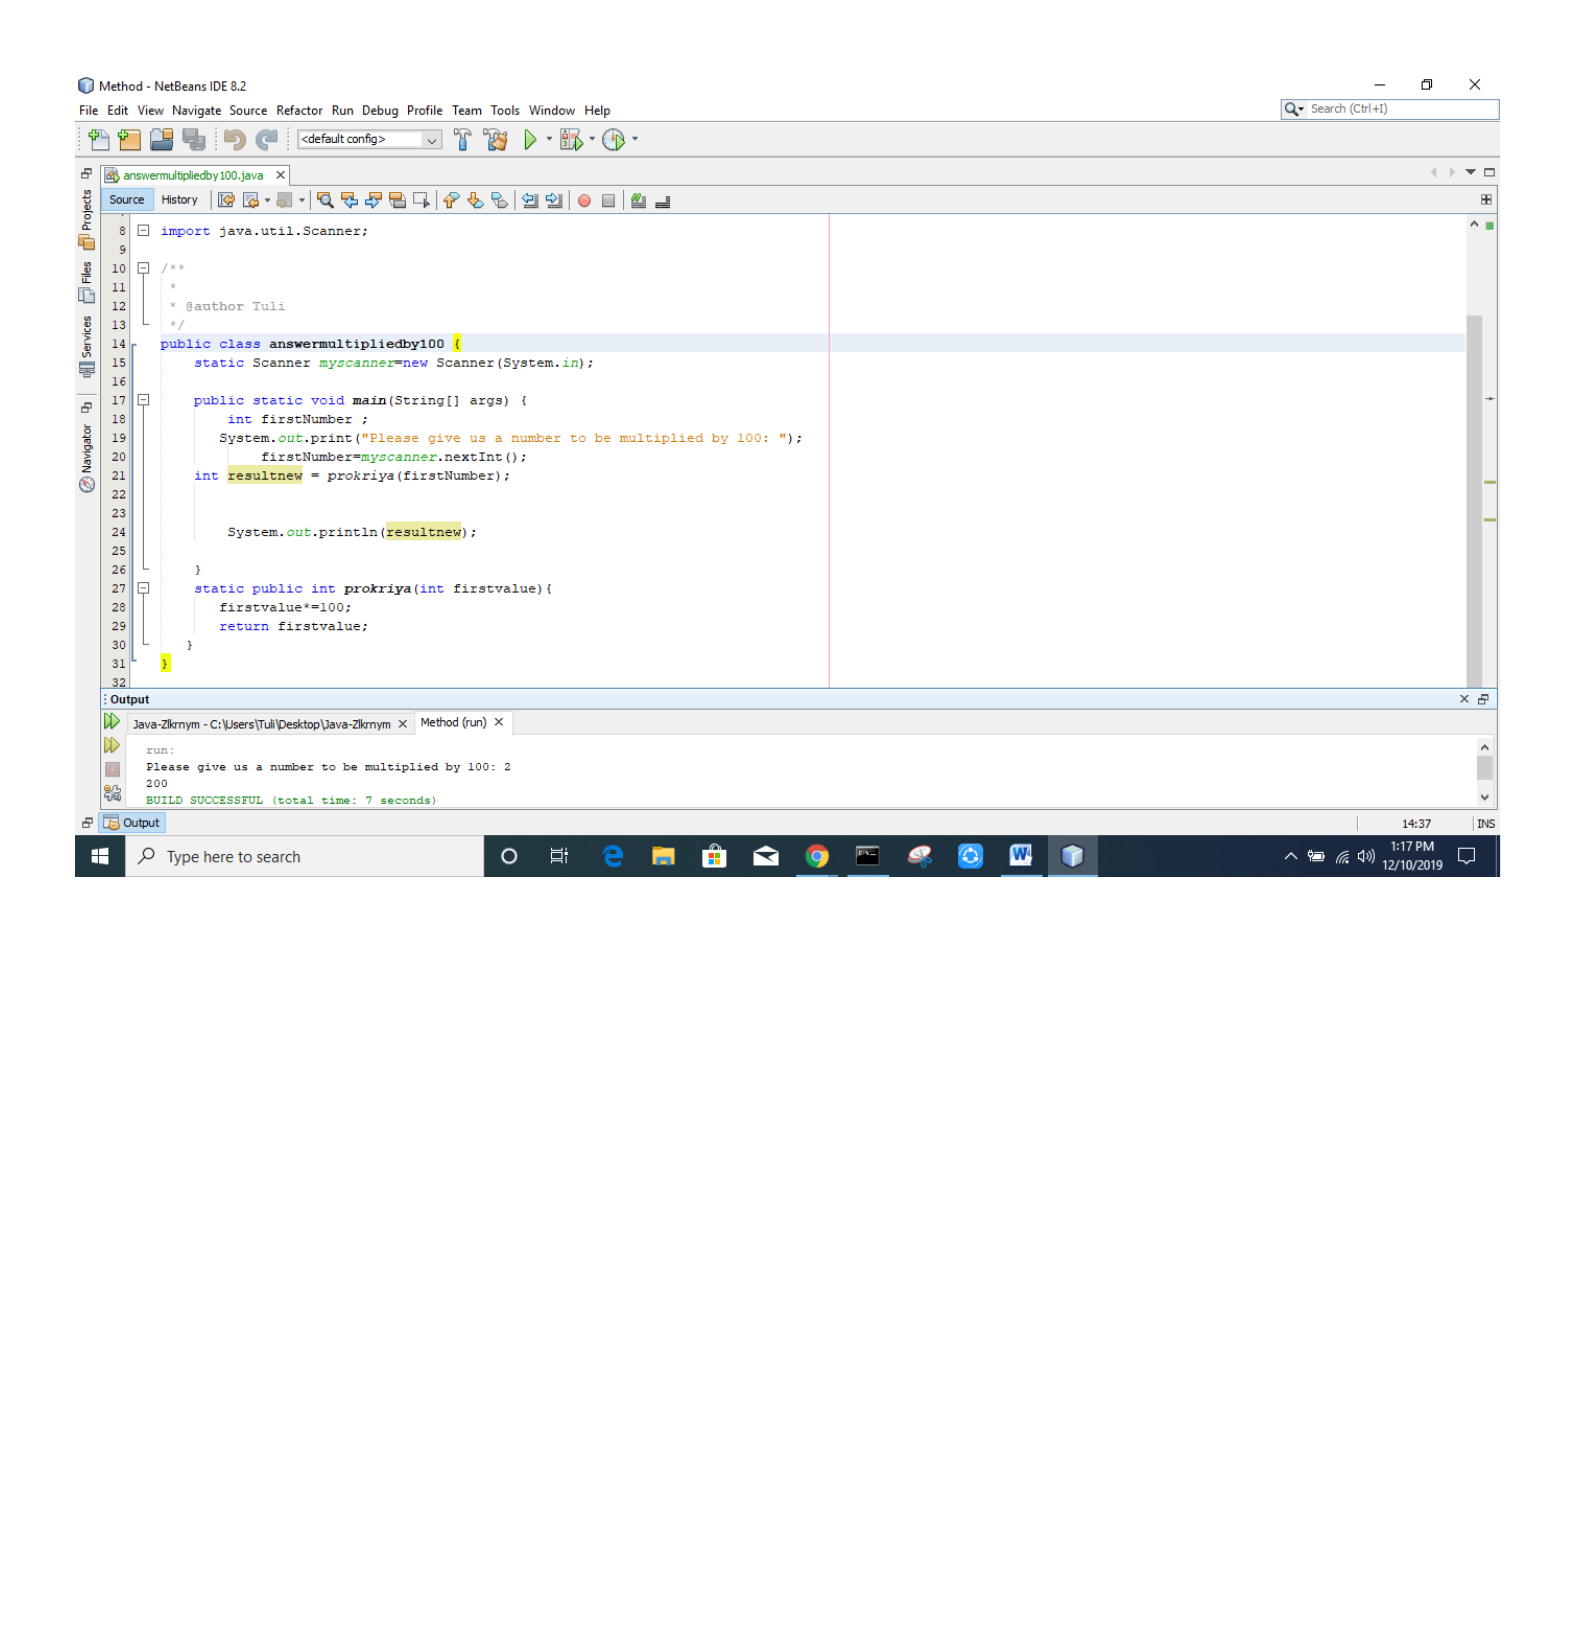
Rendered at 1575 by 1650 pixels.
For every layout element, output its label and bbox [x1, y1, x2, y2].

picture [75, 75, 1500, 877]
